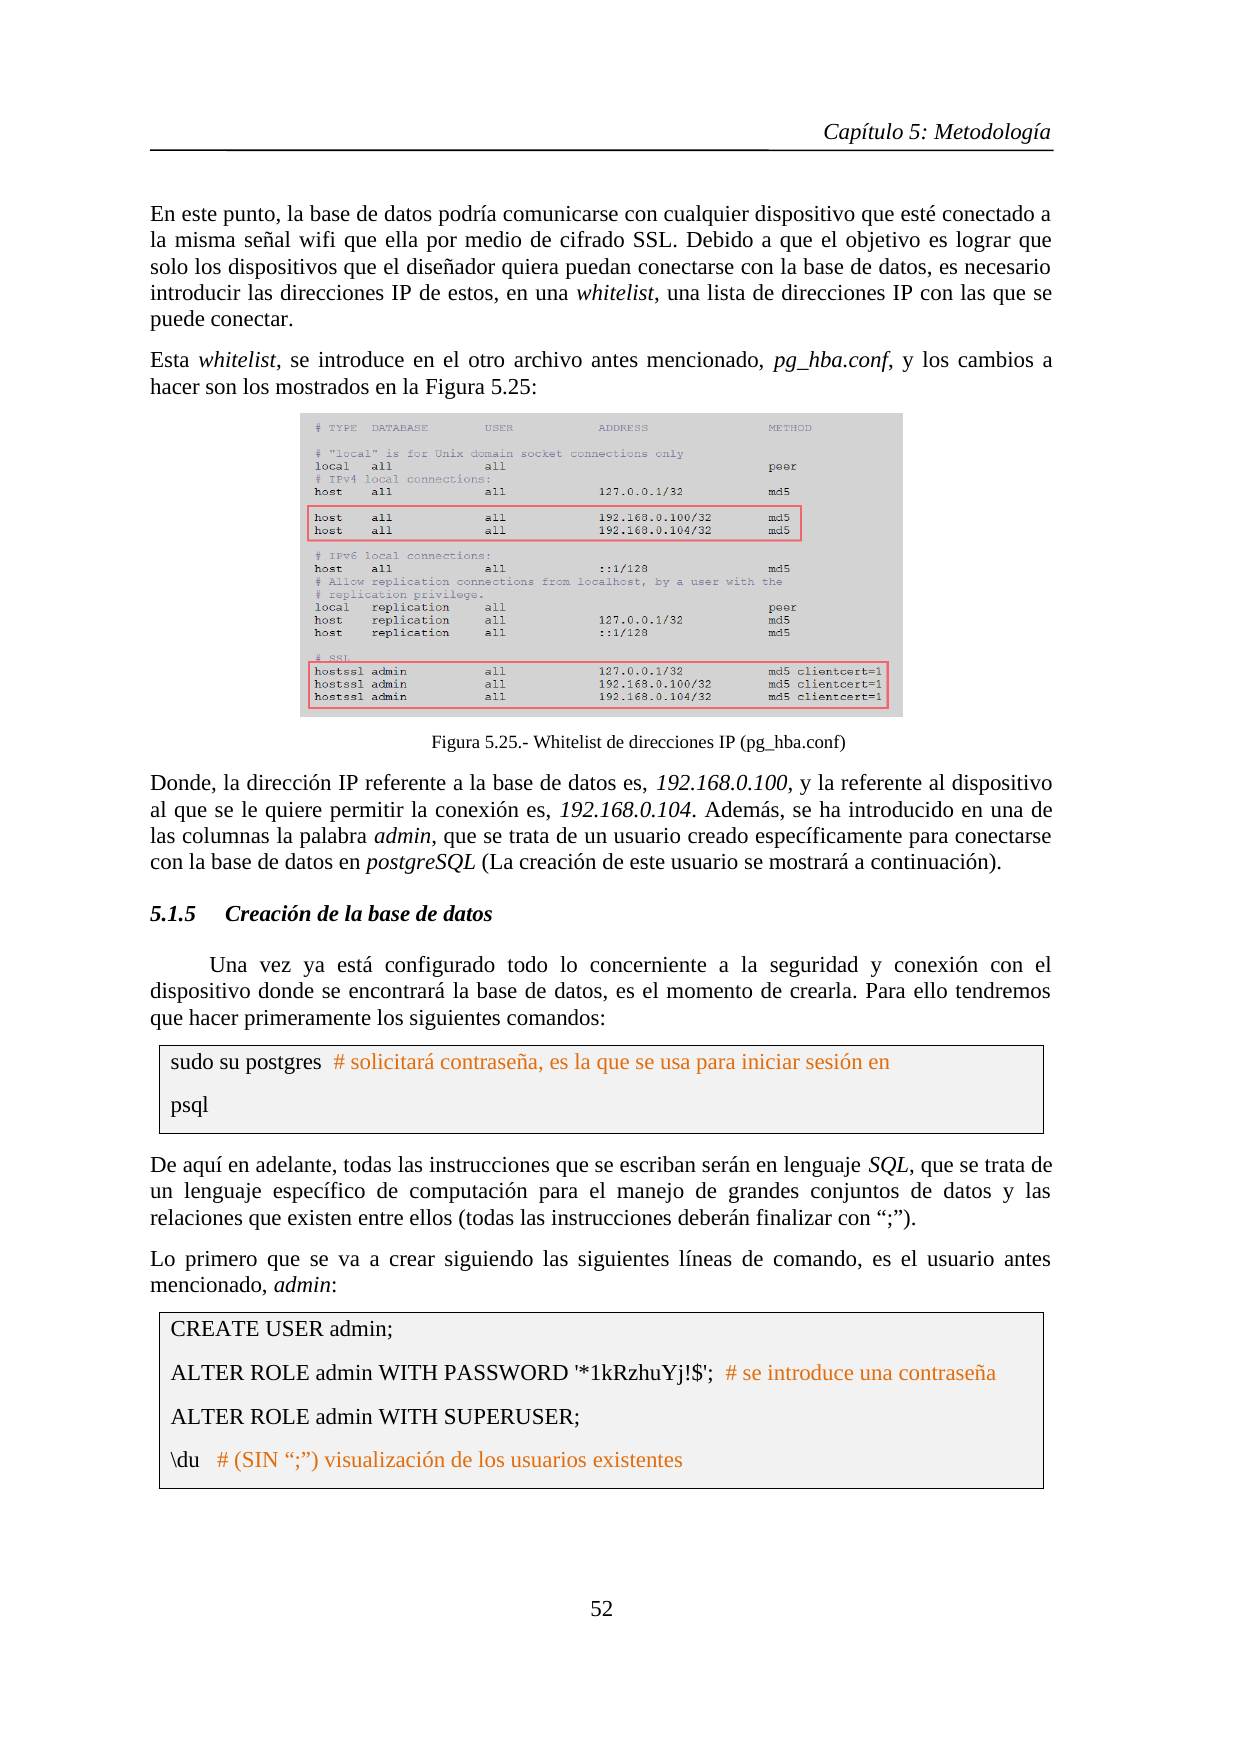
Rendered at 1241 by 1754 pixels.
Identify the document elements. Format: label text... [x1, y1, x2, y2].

picture [300, 413, 903, 717]
text Donde, la dirección IP referente a la base de datos es, 192.168.0.100, y la referente al dispositivo al que se le quiere permitir la conexión es, 192.168.0.104. Además, se ha introducido en una de las columnas la palabra admin, que se trata de un usuario creado específicamente para conectarse con la base de datos en postgreSQL (La creación de este usuario se mostrará a continuación). [150, 769, 1053, 875]
text En este punto, la base de datos podría comunicarse con cualquier dispositivo que esté conectado a la misma señal wifi que ella por medio de cifrado SSL. Debido a que el objetivo es lograr que solo los dispositivos que el diseñador quiera puedan conectarse con la base de datos, es necesario introducir las direcciones IP de estos, en una whitelist, una lista de direcciones IP con las que se puede conectar. [150, 200, 1053, 332]
table_header sudo su postgres # solicitará contraseña, es la que se usa para iniciar sesión en psql [160, 1046, 1043, 1133]
text Una vez ya está configurado todo lo concerniente a la seguridad y conexión con el dispositivo donde se encontrará la base de datos, es el momento de crearla. Para ello tendremos que hacer primeramente los siguientes comandos: [150, 951, 1053, 1030]
text Lo primero que se va a crear siguiendo las siguientes líneas de comando, es el usuario antes mencionado, admin: [150, 1245, 1053, 1298]
text De aquí en adelante, todas las instrucciones que se escriban serán en lenguaje SQL, que se trata de un lenguaje específico de computación para el manejo de grandes conjuntos de datos y las relaciones que existen entre ellos (todas las instrucciones deberán finalizar con “;”). [150, 1151, 1053, 1230]
table_header CREATE USER admin; ALTER ROLE admin WITH PASSWORD '*1kRzhuYj!$'; # se introduce una contraseña ALTER ROLE admin WITH SUPERUSER; \du # (SIN “;”) visualización de los usuarios existentes [160, 1313, 1043, 1488]
subtitle Creación de la base de datos [150, 900, 1053, 926]
